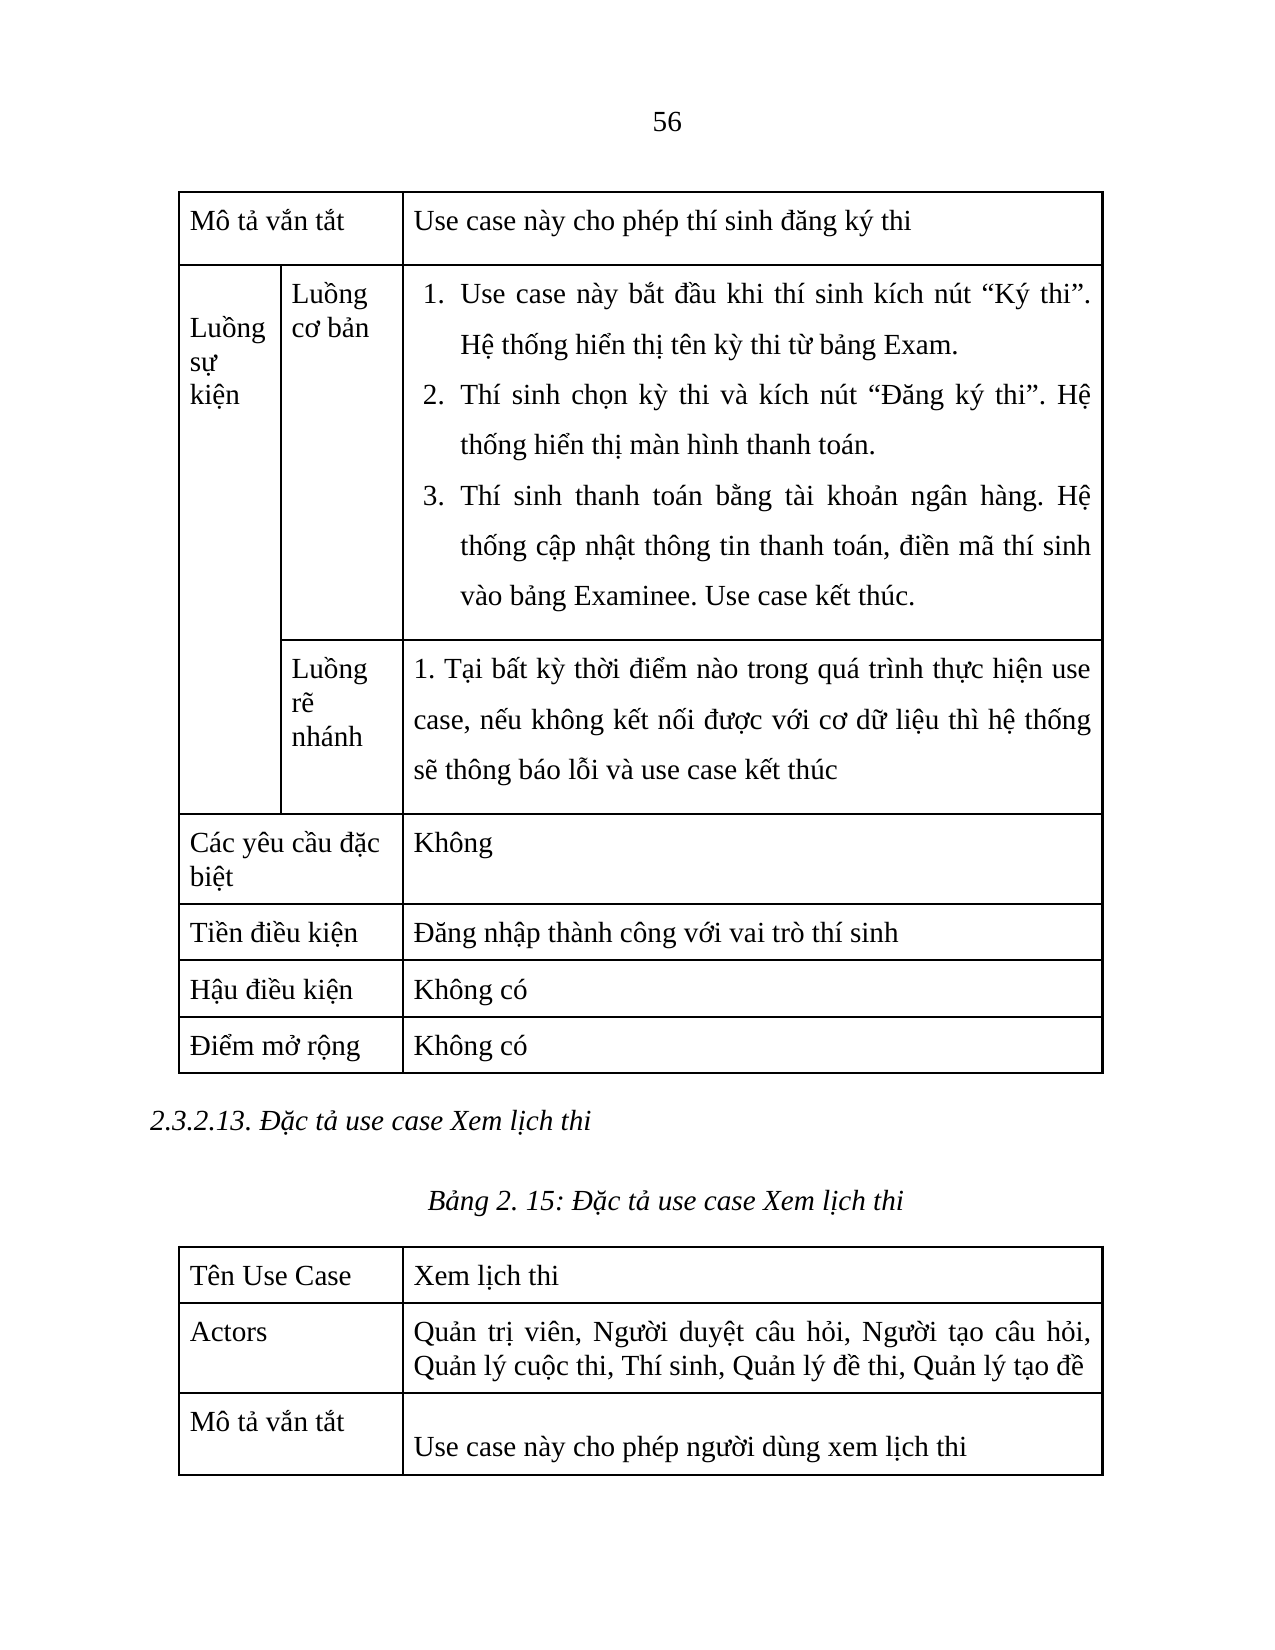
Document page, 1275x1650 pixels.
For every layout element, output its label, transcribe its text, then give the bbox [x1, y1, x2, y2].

table_cell Đăng nhập thành công với vai trò thí sinh [404, 905, 1101, 959]
table_cell Hậu điều kiện [180, 961, 402, 1016]
table_header Tên Use Case [180, 1248, 402, 1302]
table_cell Quản trị viên, Người duyệt câu hỏi, Người tạo câu hỏi, Quản lý cuộc thi, Thí sinh, Quản lý đề thi, Quản lý tạo đề [404, 1304, 1101, 1392]
table_cell Luồng cơ bản [282, 266, 402, 639]
table_cell Mô tả vắn tắt [180, 193, 402, 264]
subtitle 2.3.2.13. Đặc tả use case Xem lịch thi [150, 1103, 1125, 1137]
table_cell Actors [180, 1304, 402, 1392]
table_cell Điểm mở rộng [180, 1018, 402, 1072]
table_cell Use case này bắt đầu khi thí sinh kích nút “Ký thi”. Hệ thống hiển thị tên kỳ thi từ bảng Exam. Thí sinh chọn kỳ thi và kích nút “Đăng ký thi”. Hệ thống hiển thị màn hình thanh toán. Thí sinh thanh toán bằng tài khoản ngân hàng. Hệ thống cập nhật thông tin thanh toán, điền mã thí sinh vào bảng Examinee. Use case kết thúc. [404, 266, 1101, 639]
table_cell Không [404, 815, 1101, 903]
table_cell Luồng rẽ nhánh [282, 641, 402, 813]
table_cell Luồng sự kiện [180, 266, 280, 813]
table_cell Không có [404, 1018, 1101, 1072]
table_cell Use case này cho phép thí sinh đăng ký thi [404, 193, 1101, 264]
table_cell Các yêu cầu đặc biệt [180, 815, 402, 903]
table_header Xem lịch thi [404, 1248, 1101, 1302]
table_cell 1. Tại bất kỳ thời điểm nào trong quá trình thực hiện use case, nếu không kết nối được với cơ dữ liệu thì hệ thống sẽ thông báo lỗi và use case kết thúc [404, 641, 1101, 813]
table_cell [404, 1394, 1101, 1473]
table_cell Tiền điều kiện [180, 905, 402, 959]
table_cell Không có [404, 961, 1101, 1016]
text Bảng 2. 15: Đặc tả use case Xem lịch thi [150, 1183, 1125, 1216]
table_cell Mô tả vắn tắt [180, 1394, 402, 1473]
